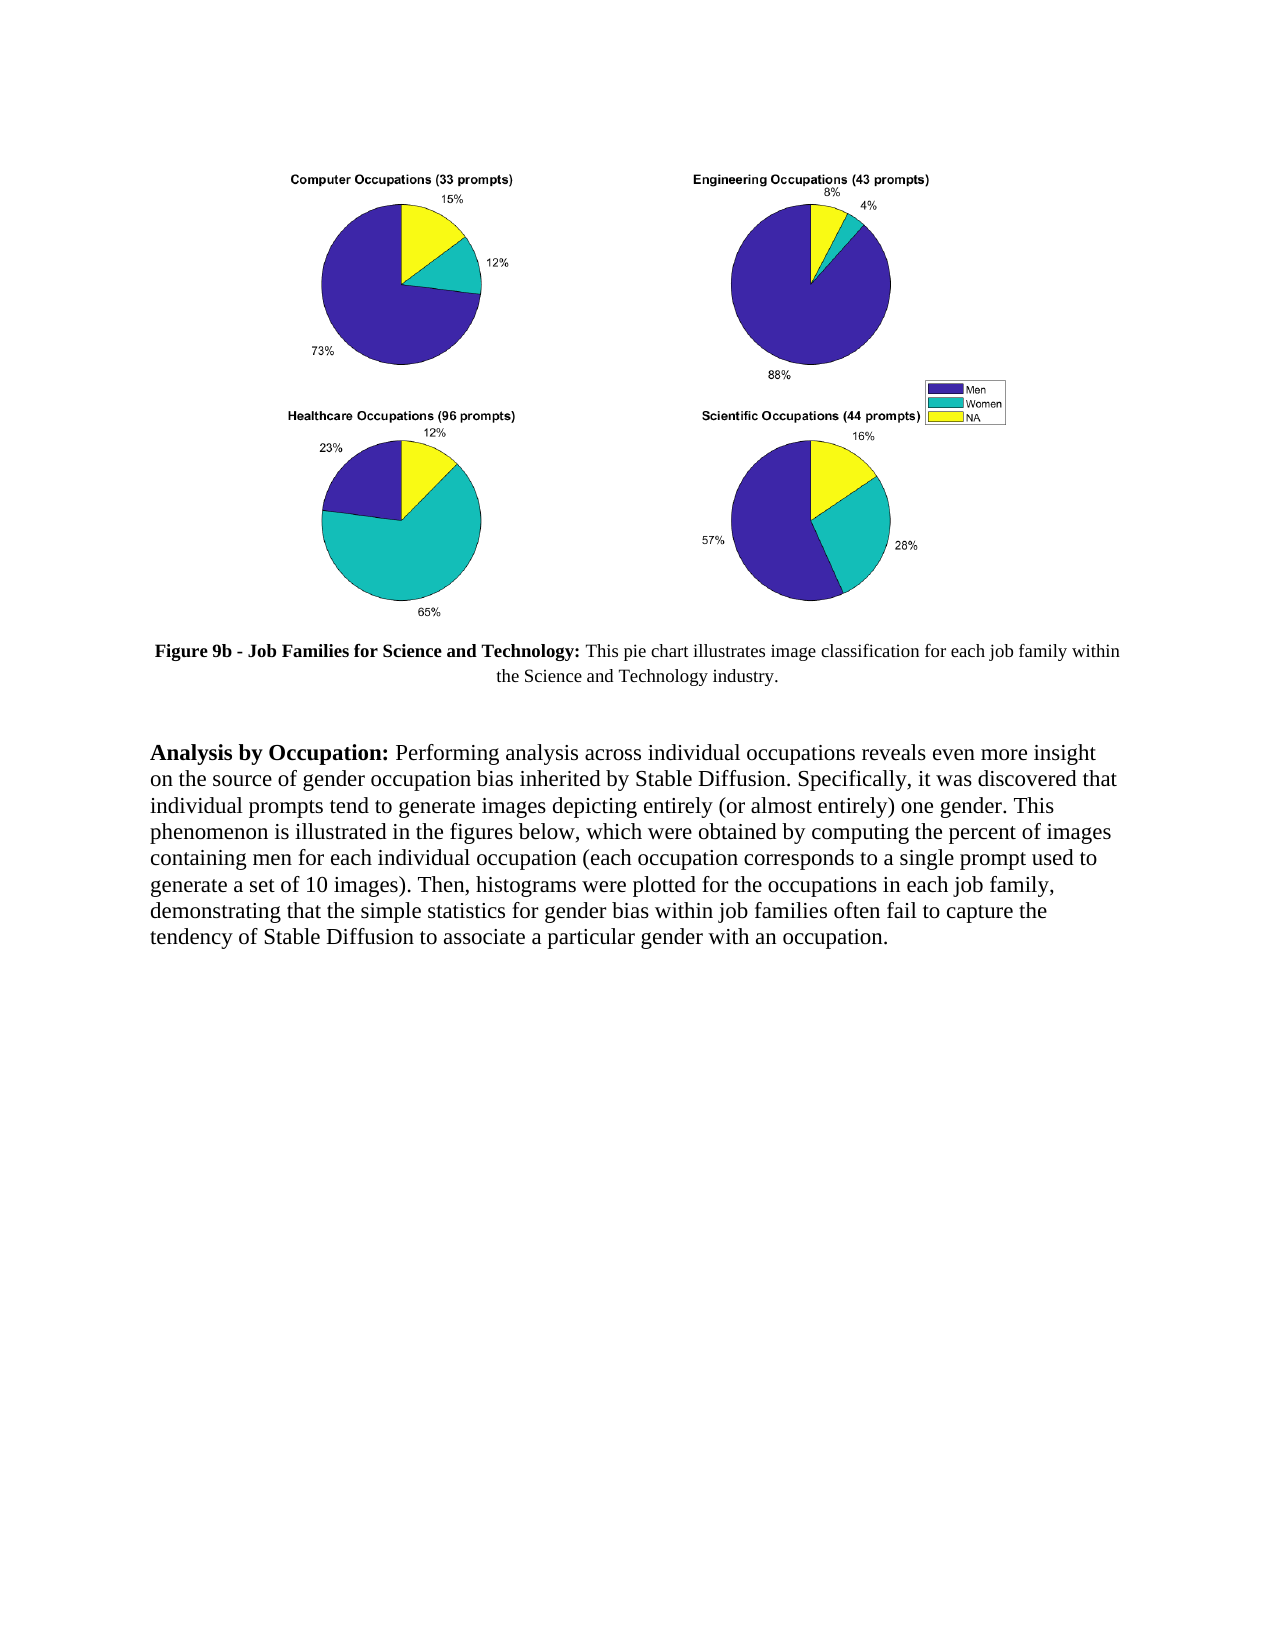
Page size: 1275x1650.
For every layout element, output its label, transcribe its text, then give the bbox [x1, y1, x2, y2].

text Figure 9b - Job Families for Science and Technology: This pie chart illustrates image classification for each job family within the Science and Technology industry. [150, 640, 1125, 686]
picture [248, 150, 1027, 636]
text Analysis by Occupation: Performing analysis across individual occupations reveals even more insight on the source of gender occupation bias inherited by Stable Diffusion. Specifically, it was discovered that individual prompts tend to generate images depicting entirely (or almost entirely) one gender. This phenomenon is illustrated in the figures below, which were obtained by computing the percent of images containing men for each individual occupation (each occupation corresponds to a single prompt used to generate a set of 10 images). Then, histograms were plotted for the occupations in each job family, demonstrating that the simple statistics for gender bias within job families often fail to capture the tendency of Stable Diffusion to associate a particular gender with an occupation. [150, 739, 1125, 950]
